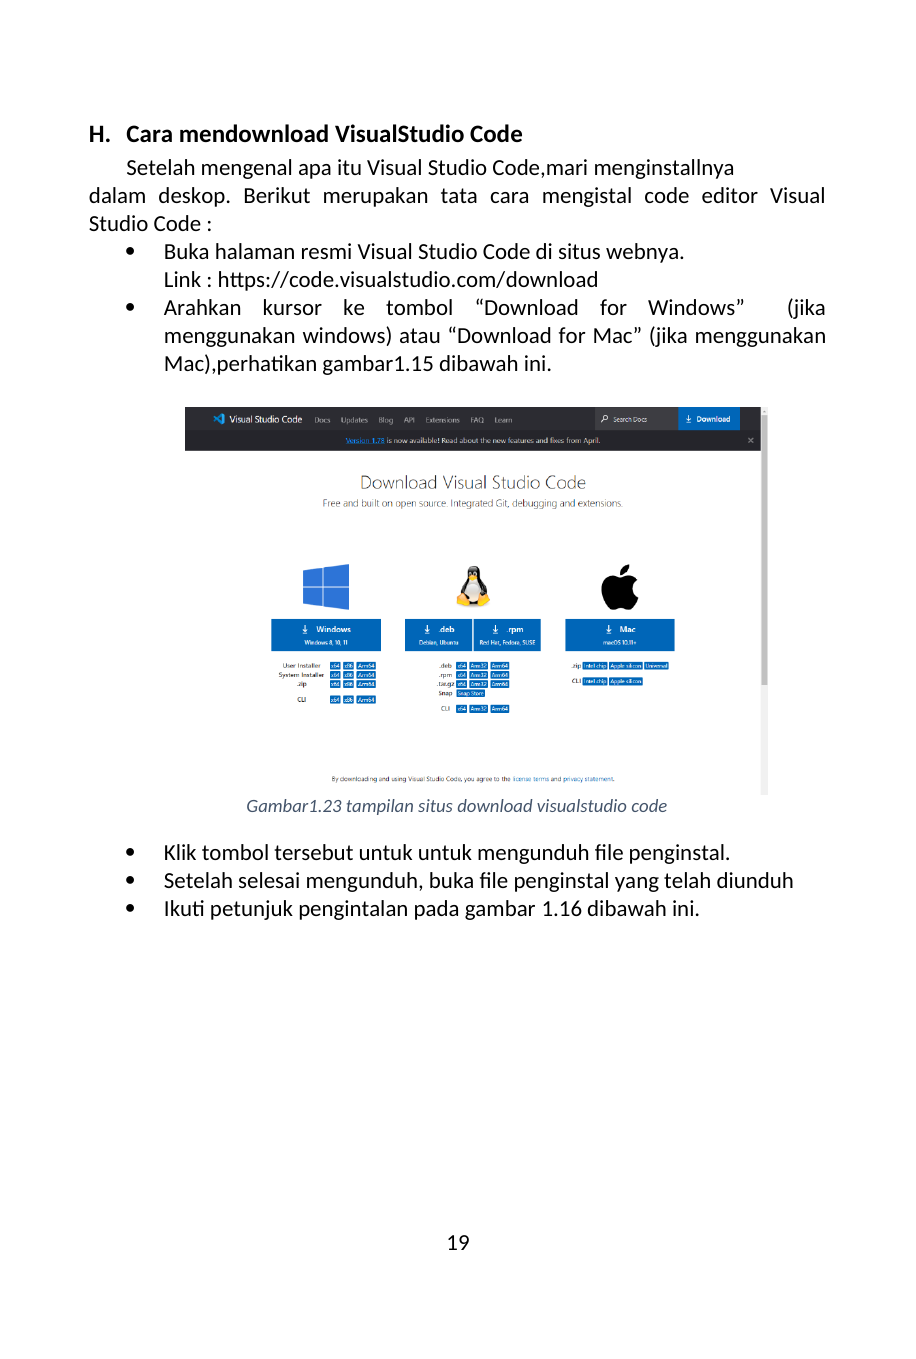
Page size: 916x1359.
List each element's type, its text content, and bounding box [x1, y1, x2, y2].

text Setelah mengenal apa itu Visual Studio Code,mari menginstallnya [126, 153, 827, 181]
list Klik tombol tersebut untuk untuk mengunduh file penginstal. [126, 838, 827, 866]
picture [185, 407, 768, 795]
list Arahkan kursor ke tombol “Download for Windows” (jika menggunakan windows) atau “Download for Mac” (jika menggunakan Mac),perhatikan gambar1.15 dibawah ini. [126, 293, 827, 377]
list Buka halaman resmi Visual Studio Code di situs webnya. [126, 237, 827, 265]
list Setelah selesai mengunduh, buka file penginstal yang telah diunduh [126, 866, 827, 894]
text dalam deskop. Berikut merupakan tata cara mengistal code editor Visual Studio Code : [89, 181, 827, 237]
list Link : https://code.visualstudio.com/download [164, 265, 827, 293]
subtitle Cara mendownload VisualStudio Code [89, 118, 827, 149]
list Ikuti petunjuk pengintalan pada gambar 1.16 dibawah ini. [126, 894, 827, 922]
